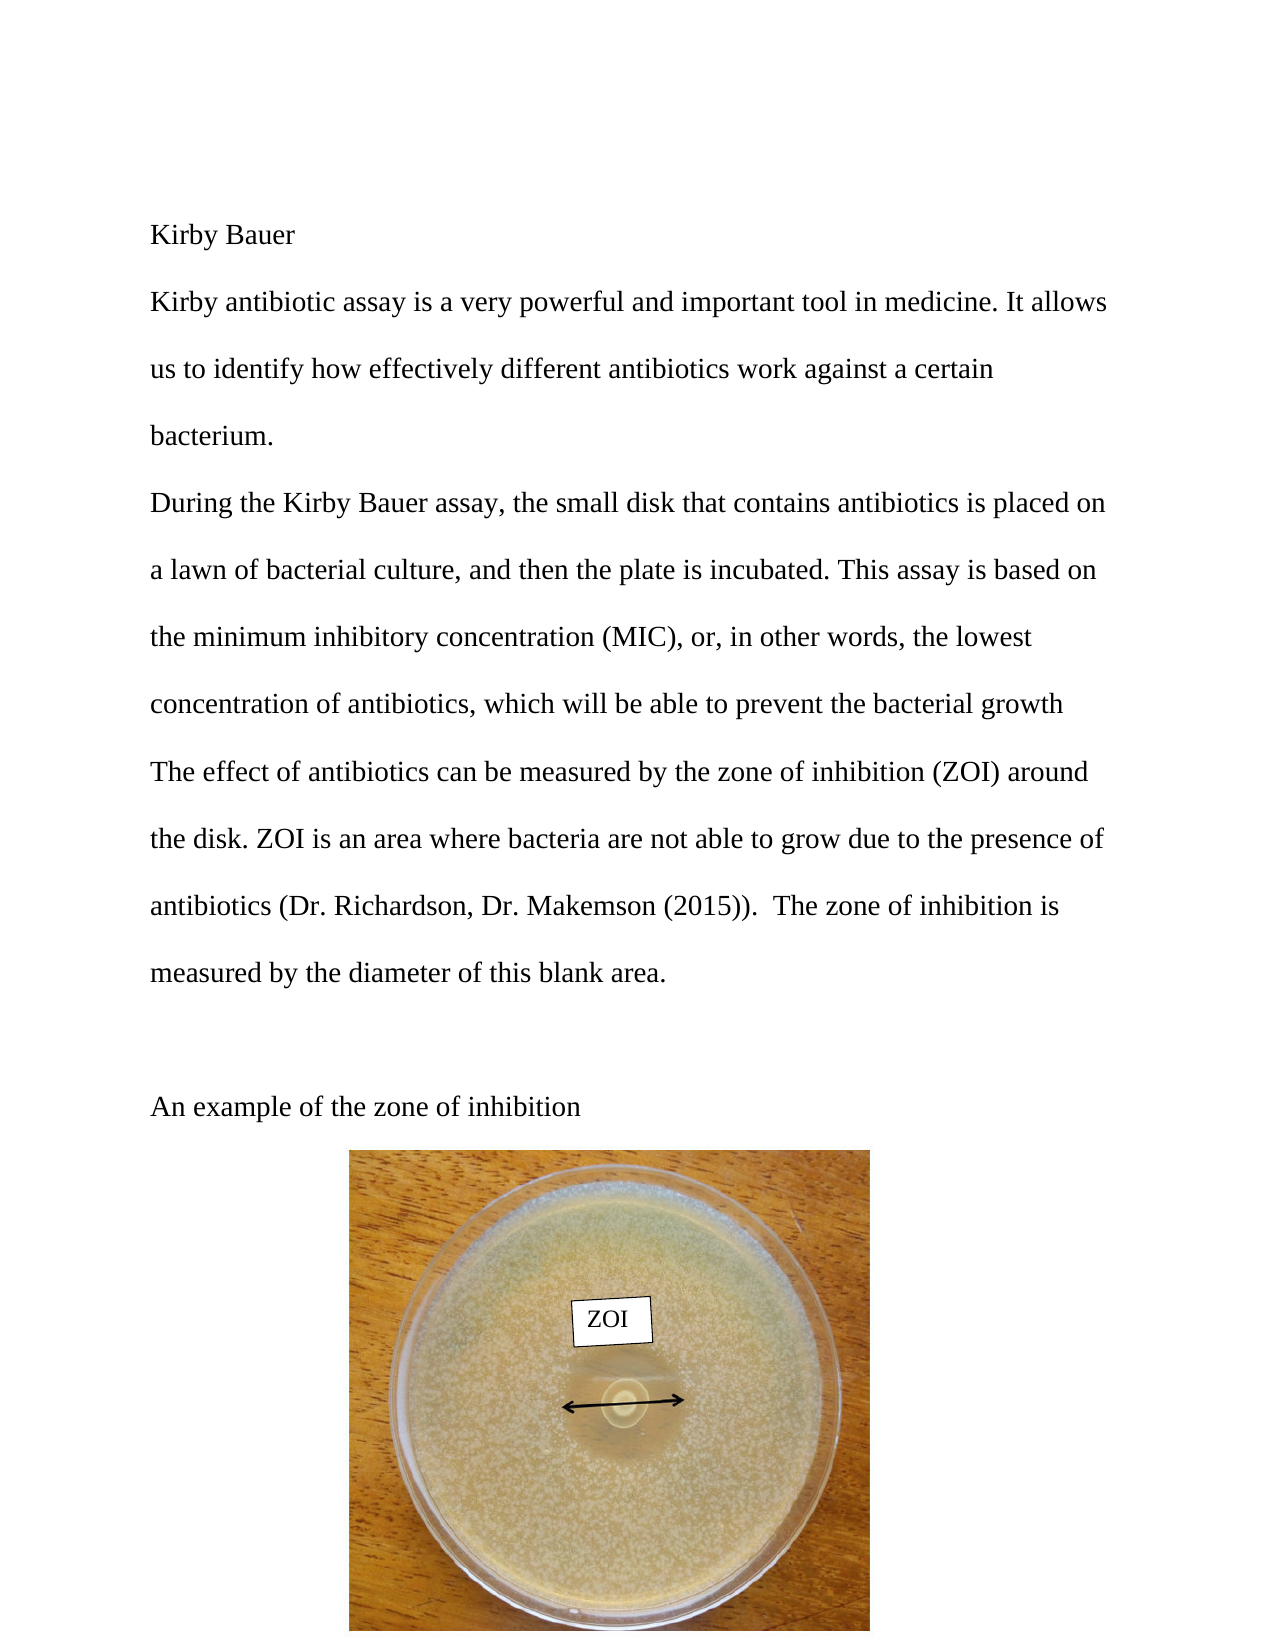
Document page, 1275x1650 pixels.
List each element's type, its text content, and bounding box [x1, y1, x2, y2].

text Kirby Bauer [150, 217, 1125, 251]
text The effect of antibiotics can be measured by the zone of inhibition (ZOI) around the disk. ZOI is an area where bacteria are not able to grow due to the presence of antibiotics (Dr. Richardson, Dr. Makemson (2015)). The zone of inhibition is measured by the diameter of this blank area. [150, 754, 1125, 988]
text During the Kirby Bauer assay, the small disk that contains antibiotics is placed on a lawn of bacterial culture, and then the plate is incubated. This assay is based on the minimum inhibitory concentration (MIC), or, in other words, the lowest concentration of antibiotics, which will be able to prevent the bacterial growth [150, 485, 1125, 720]
text Kirby antibiotic assay is a very powerful and important tool in medicine. It allows us to identify how effectively different antibiotics work against a certain bacterium. [150, 284, 1125, 452]
text An example of the zone of inhibition [150, 1089, 1125, 1123]
picture [329, 1130, 889, 1650]
